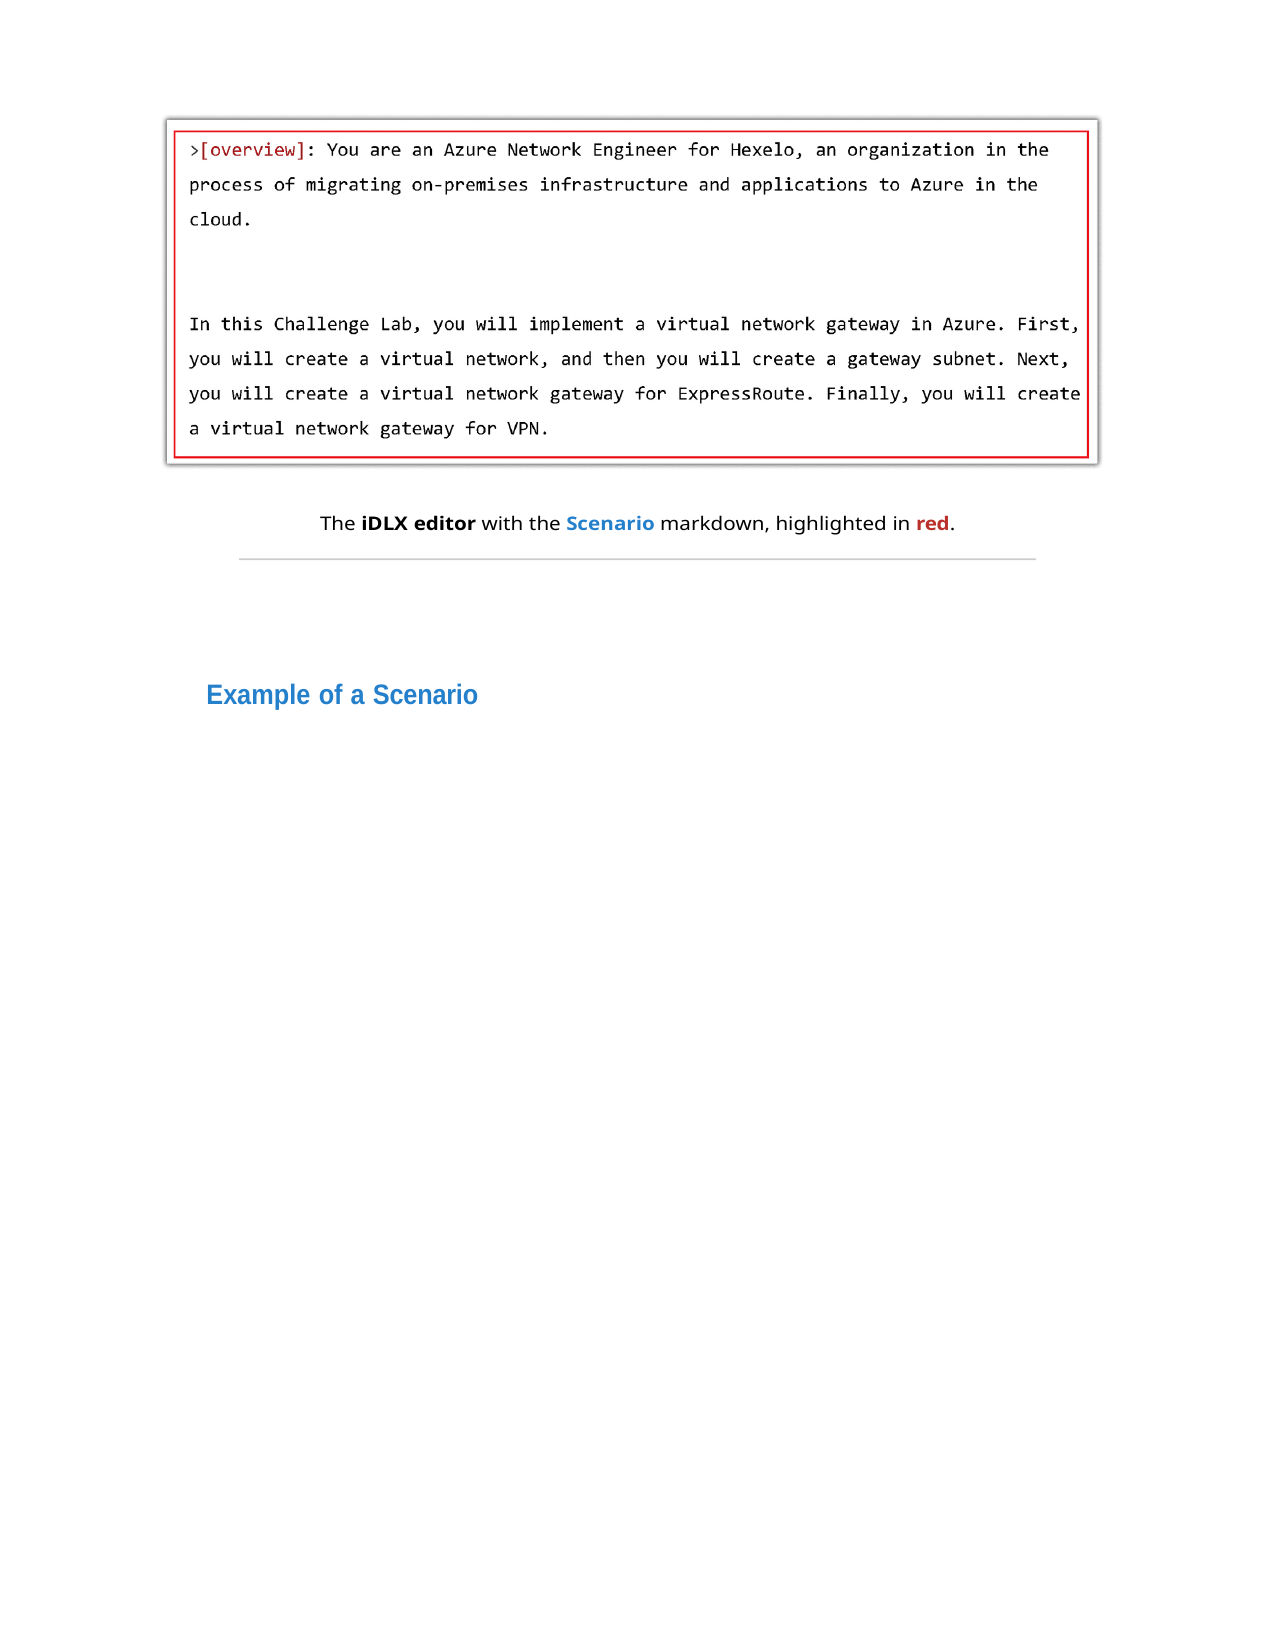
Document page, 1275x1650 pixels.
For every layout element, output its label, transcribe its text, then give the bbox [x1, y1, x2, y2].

picture [159, 112, 1105, 471]
text The iDLX editor with the Scenario markdown, highlighted in red. [237, 510, 1039, 536]
subtitle Example of a Scenario [206, 678, 1200, 711]
